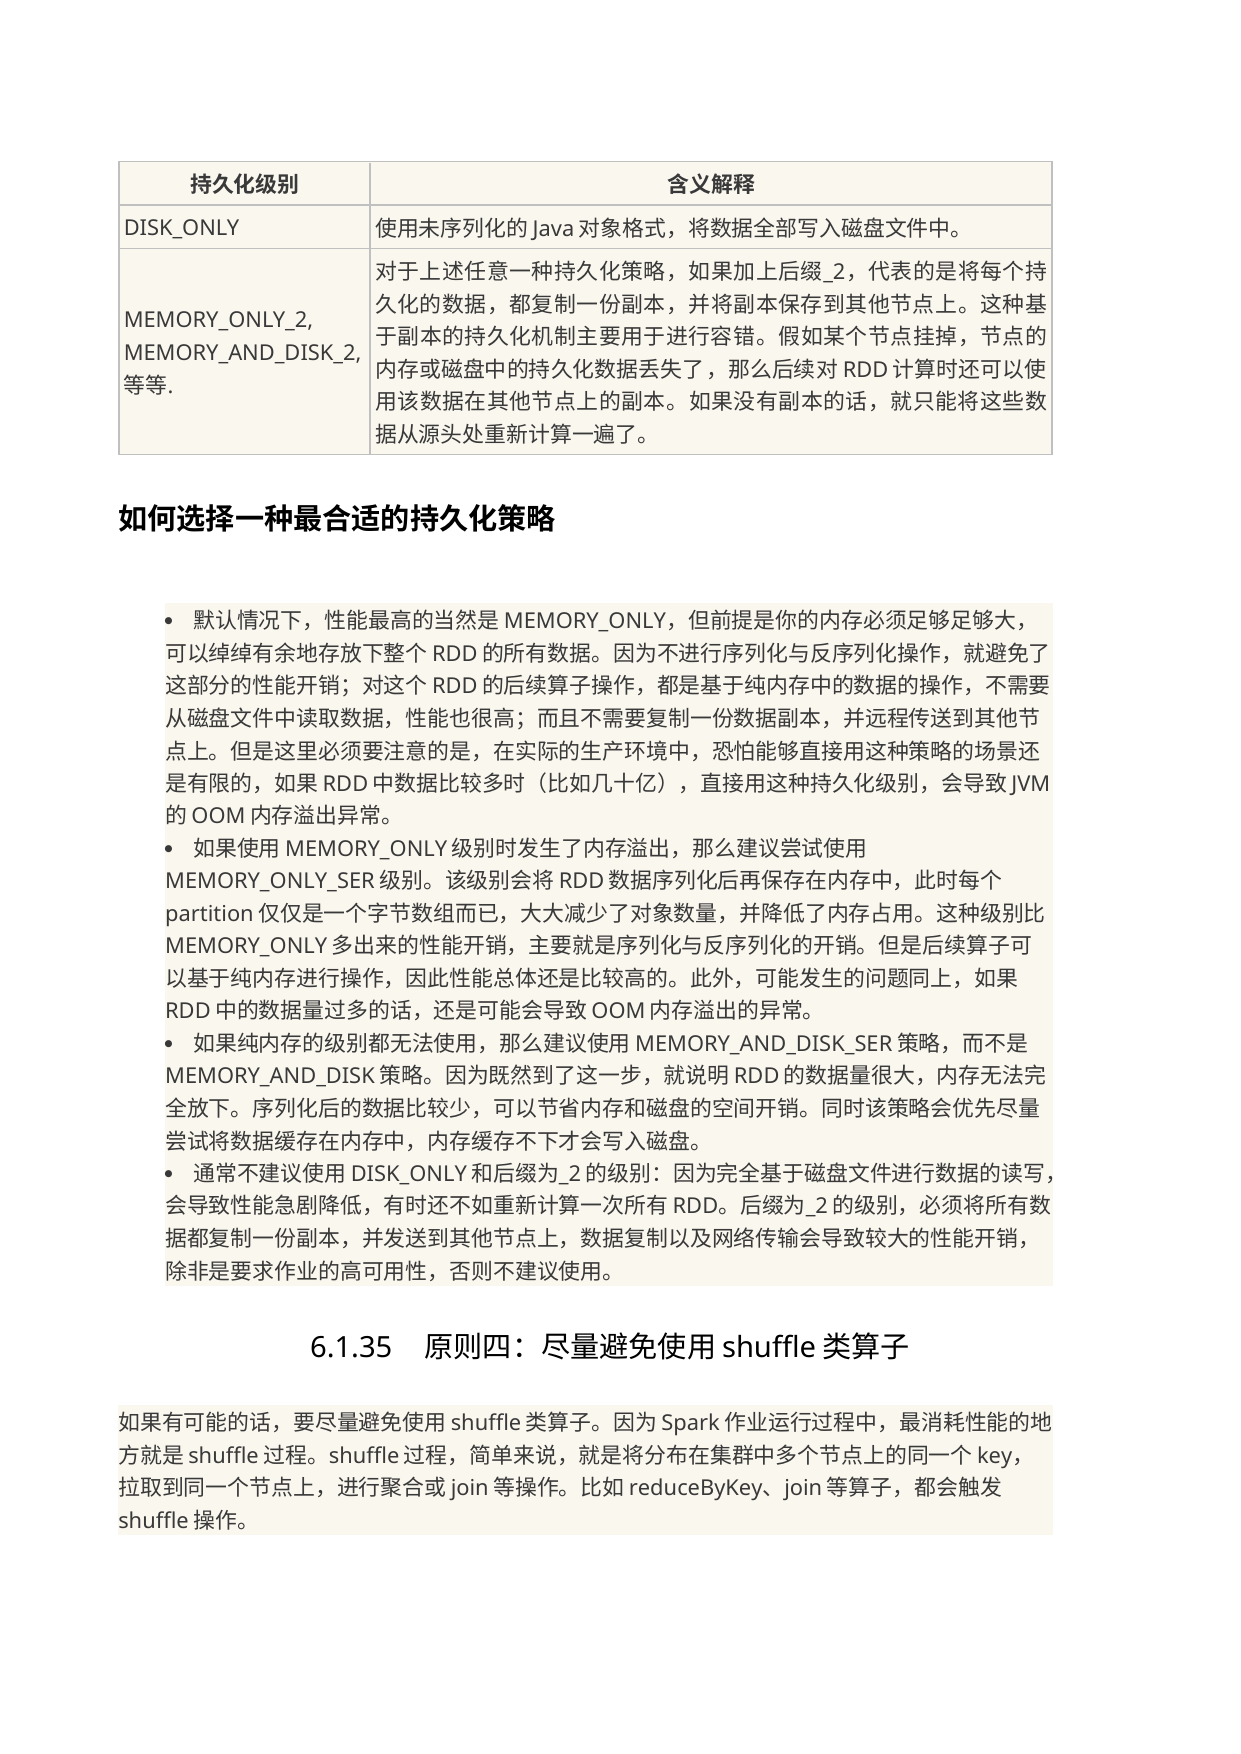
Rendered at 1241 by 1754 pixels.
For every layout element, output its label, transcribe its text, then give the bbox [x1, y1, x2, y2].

list 如果使用MEMORY_ONLY级别时发生了内存溢出，那么建议尝试使用MEMORY_ONLY_SER级别。该级别会将RDD数据序列化后再保存在内存中，此时每个partition仅仅是一个字节数组而已，大大减少了对象数量，并降低了内存占用。这种级别比MEMORY_ONLY多出来的性能开销，主要就是序列化与反序列化的开销。但是后续算子可以基于纯内存进行操作，因此性能总体还是比较高的。此外，可能发生的问题同上，如果RDD中的数据量过多的话，还是可能会导致OOM内存溢出的异常。 [165, 831, 1053, 1026]
list 通常不建议使用DISK_ONLY和后缀为_2的级别：因为完全基于磁盘文件进行数据的读写，会导致性能急剧降低，有时还不如重新计算一次所有RDD。后缀为_2的级别，必须将所有数据都复制一份副本，并发送到其他节点上，数据复制以及网络传输会导致较大的性能开销，除非是要求作业的高可用性，否则不建议使用。 [165, 1156, 1053, 1286]
subtitle 如何选择一种最合适的持久化策略 [118, 484, 1053, 549]
text 如果有可能的话，要尽量避免使用shuffle类算子。因为Spark作业运行过程中，最消耗性能的地方就是shuffle过程。shuffle过程，简单来说，就是将分布在集群中多个节点上的同一个key，拉取到同一个节点上，进行聚合或join等操作。比如reduceByKey、join等算子，都会触发shuffle操作。 [118, 1405, 1053, 1535]
table_header 持久化级别 [120, 162, 370, 204]
table_cell 对于上述任意一种持久化策略，如果加上后缀_2，代表的是将每个持久化的数据，都复制一份副本，并将副本保存到其他节点上。这种基于副本的持久化机制主要用于进行容错。假如某个节点挂掉，节点的内存或磁盘中的持久化数据丢失了，那么后续对RDD计算时还可以使用该数据在其他节点上的副本。如果没有副本的话，就只能将这些数据从源头处重新计算一遍了。 [371, 249, 1051, 454]
list 如果纯内存的级别都无法使用，那么建议使用MEMORY_AND_DISK_SER策略，而不是MEMORY_AND_DISK策略。因为既然到了这一步，就说明RDD的数据量很大，内存无法完全放下。序列化后的数据比较少，可以节省内存和磁盘的空间开销。同时该策略会优先尽量尝试将数据缓存在内存中，内存缓存不下才会写入磁盘。 [165, 1026, 1053, 1156]
table_cell MEMORY_ONLY_2, MEMORY_AND_DISK_2, 等等. [120, 249, 369, 454]
table_cell 使用未序列化的Java对象格式，将数据全部写入磁盘文件中。 [371, 206, 1051, 248]
subtitle 原则四：尽量避免使用shuffle类算子 [310, 1313, 1053, 1378]
table_cell DISK_ONLY [120, 206, 369, 248]
table_header 含义解释 [371, 162, 1051, 204]
list 默认情况下，性能最高的当然是MEMORY_ONLY，但前提是你的内存必须足够足够大，可以绰绰有余地存放下整个RDD的所有数据。因为不进行序列化与反序列化操作，就避免了这部分的性能开销；对这个RDD的后续算子操作，都是基于纯内存中的数据的操作，不需要从磁盘文件中读取数据，性能也很高；而且不需要复制一份数据副本，并远程传送到其他节点上。但是这里必须要注意的是，在实际的生产环境中，恐怕能够直接用这种策略的场景还是有限的，如果RDD中数据比较多时（比如几十亿），直接用这种持久化级别，会导致JVM的OOM内存溢出异常。 [165, 603, 1053, 831]
